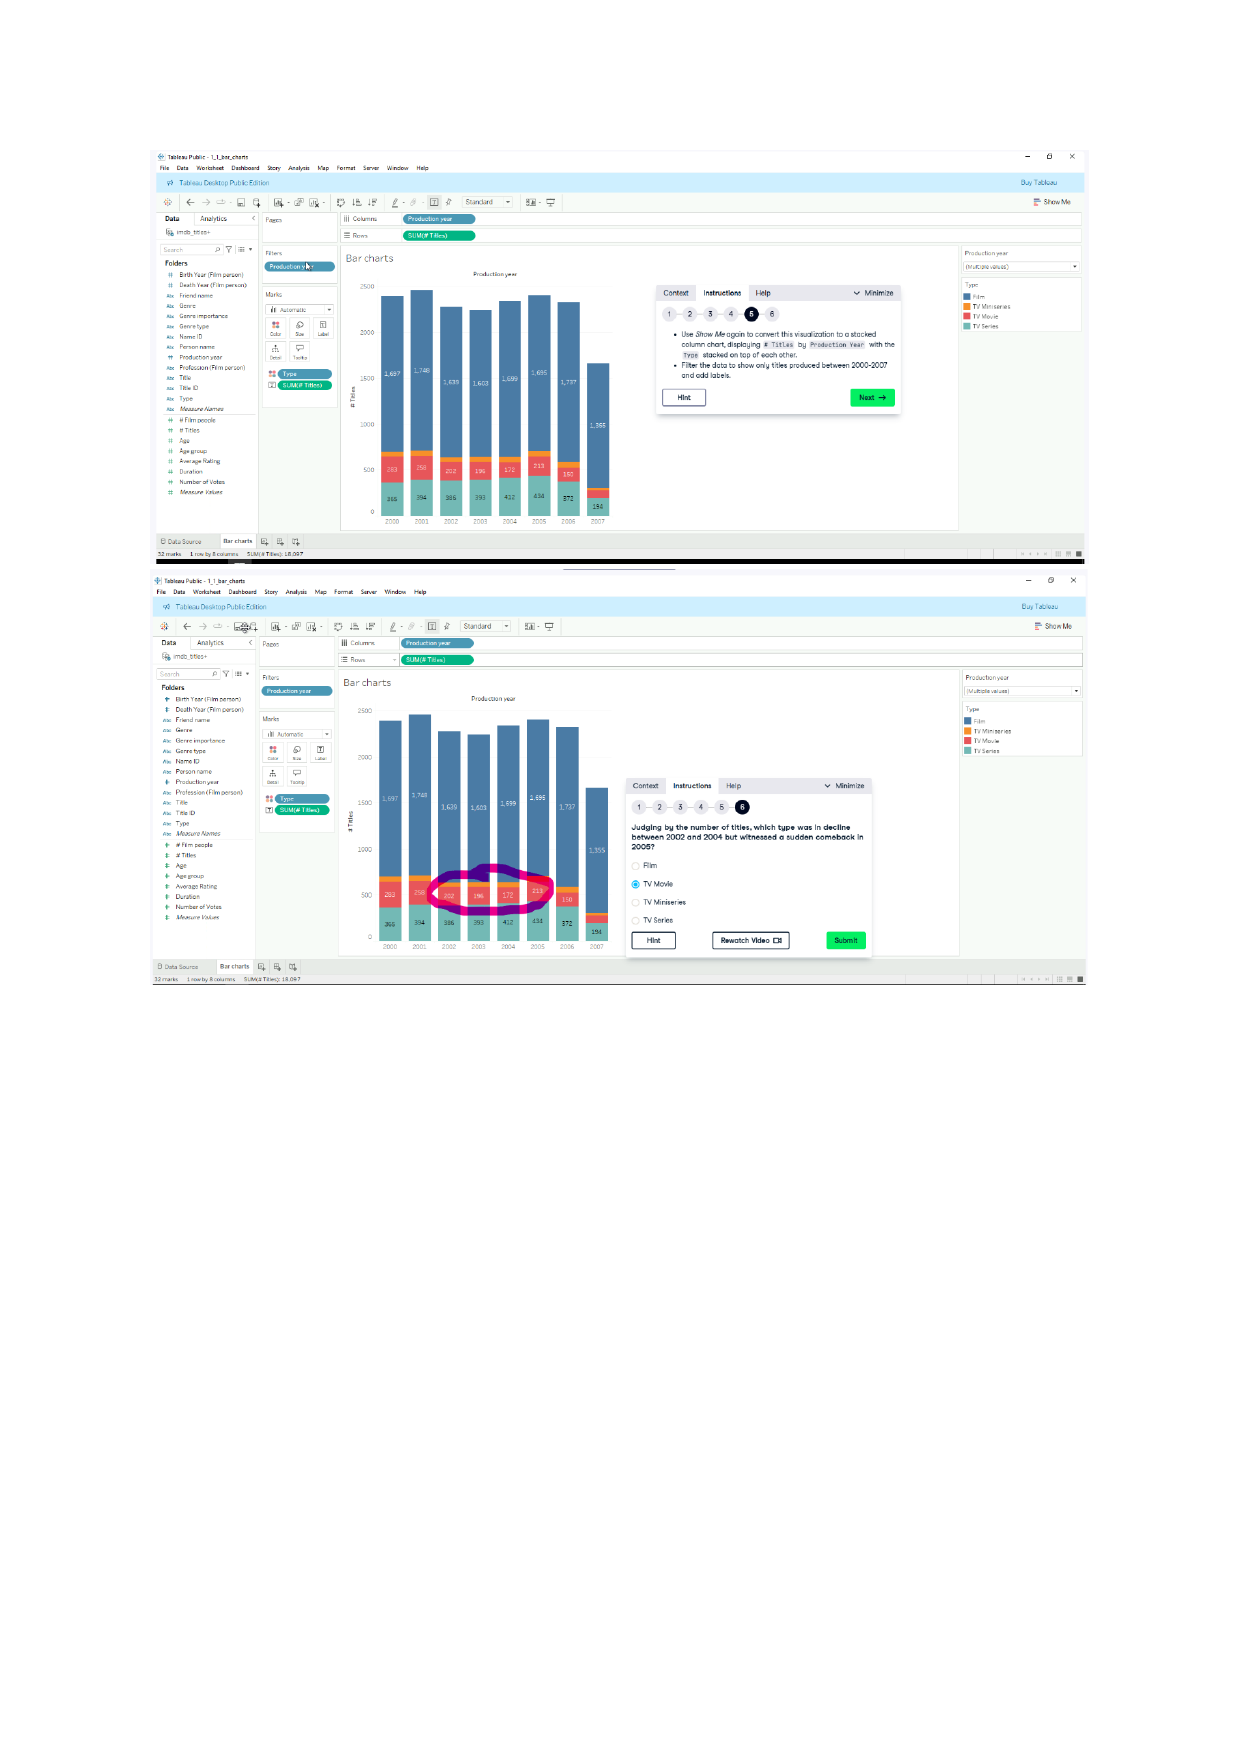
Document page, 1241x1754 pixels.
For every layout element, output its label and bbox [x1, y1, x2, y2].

picture [150, 150, 1089, 564]
picture [150, 569, 1088, 985]
